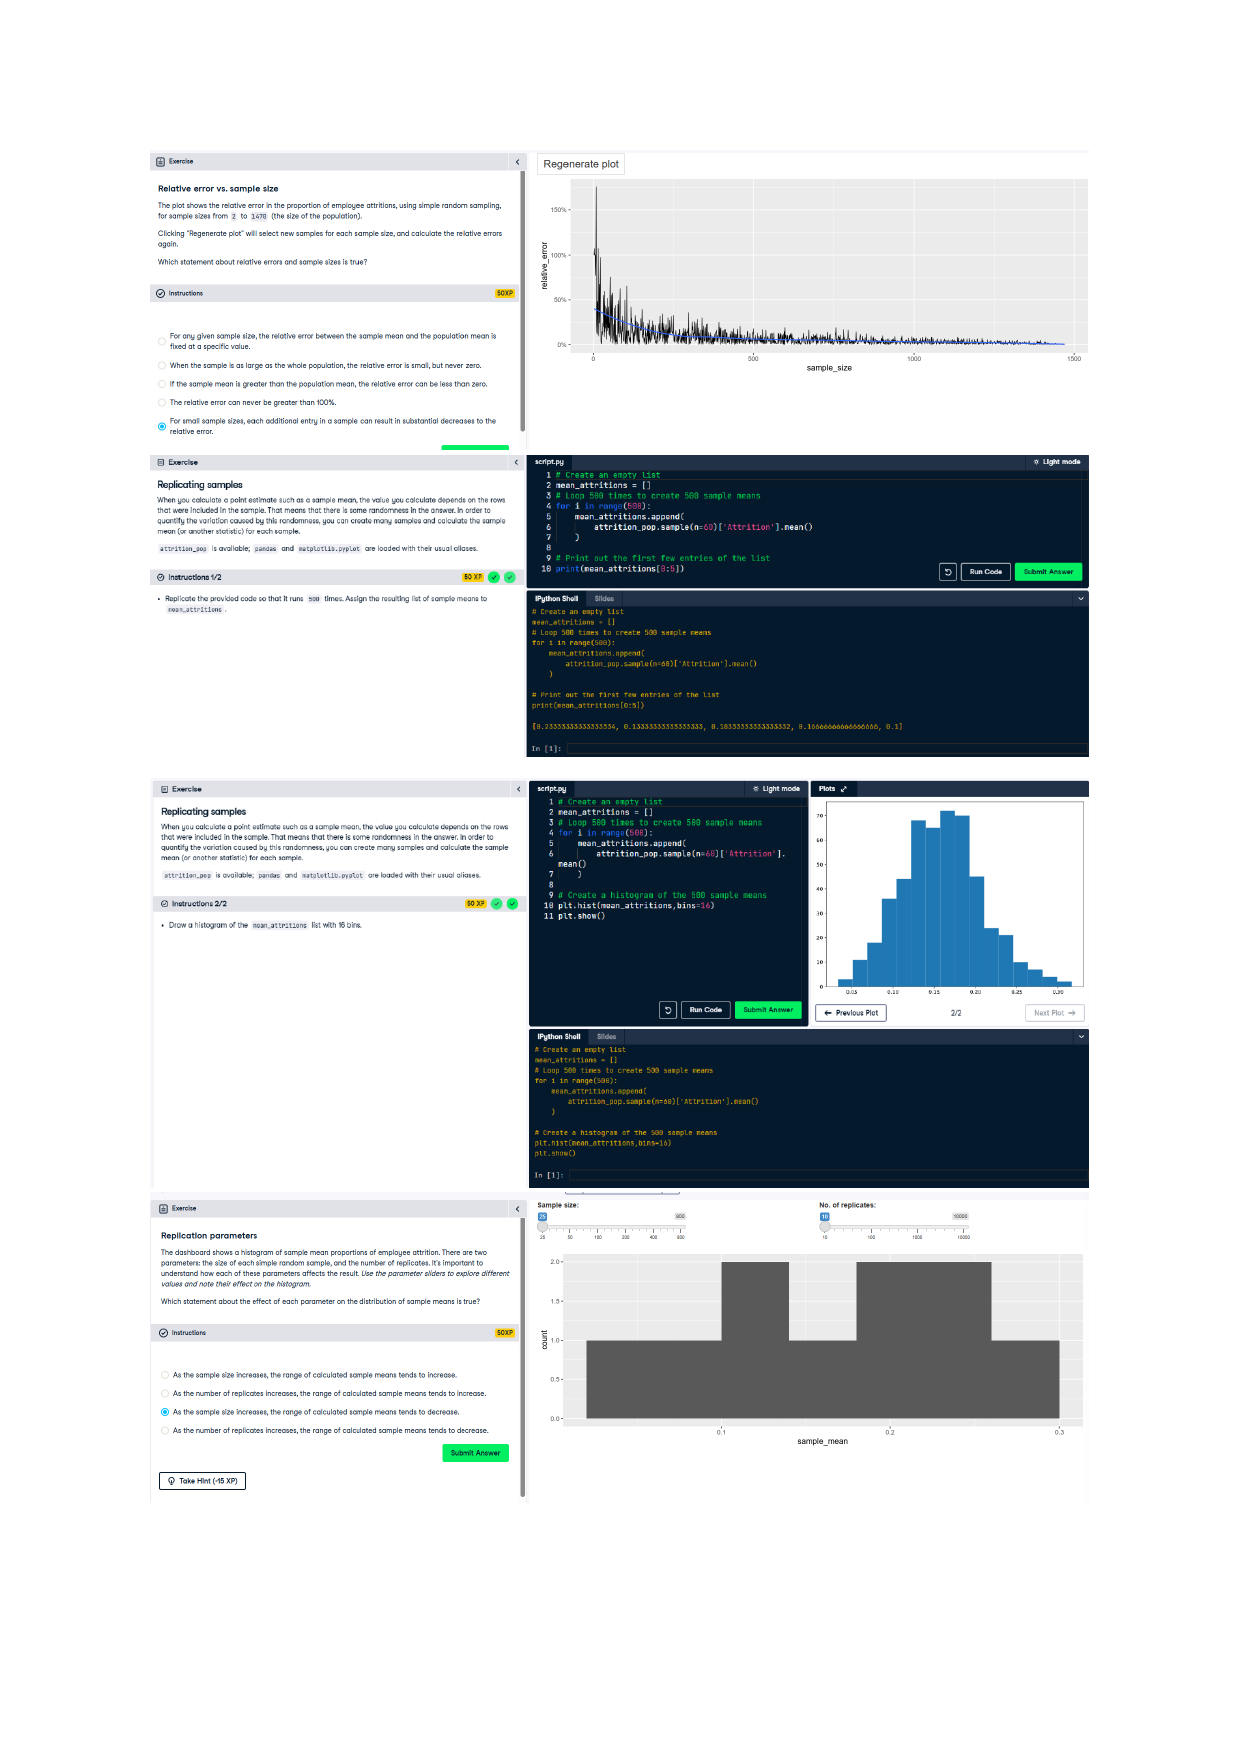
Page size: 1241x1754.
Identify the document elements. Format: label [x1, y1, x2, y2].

picture [150, 150, 1089, 450]
picture [150, 778, 1089, 1188]
picture [150, 455, 1089, 757]
picture [150, 1192, 1089, 1503]
